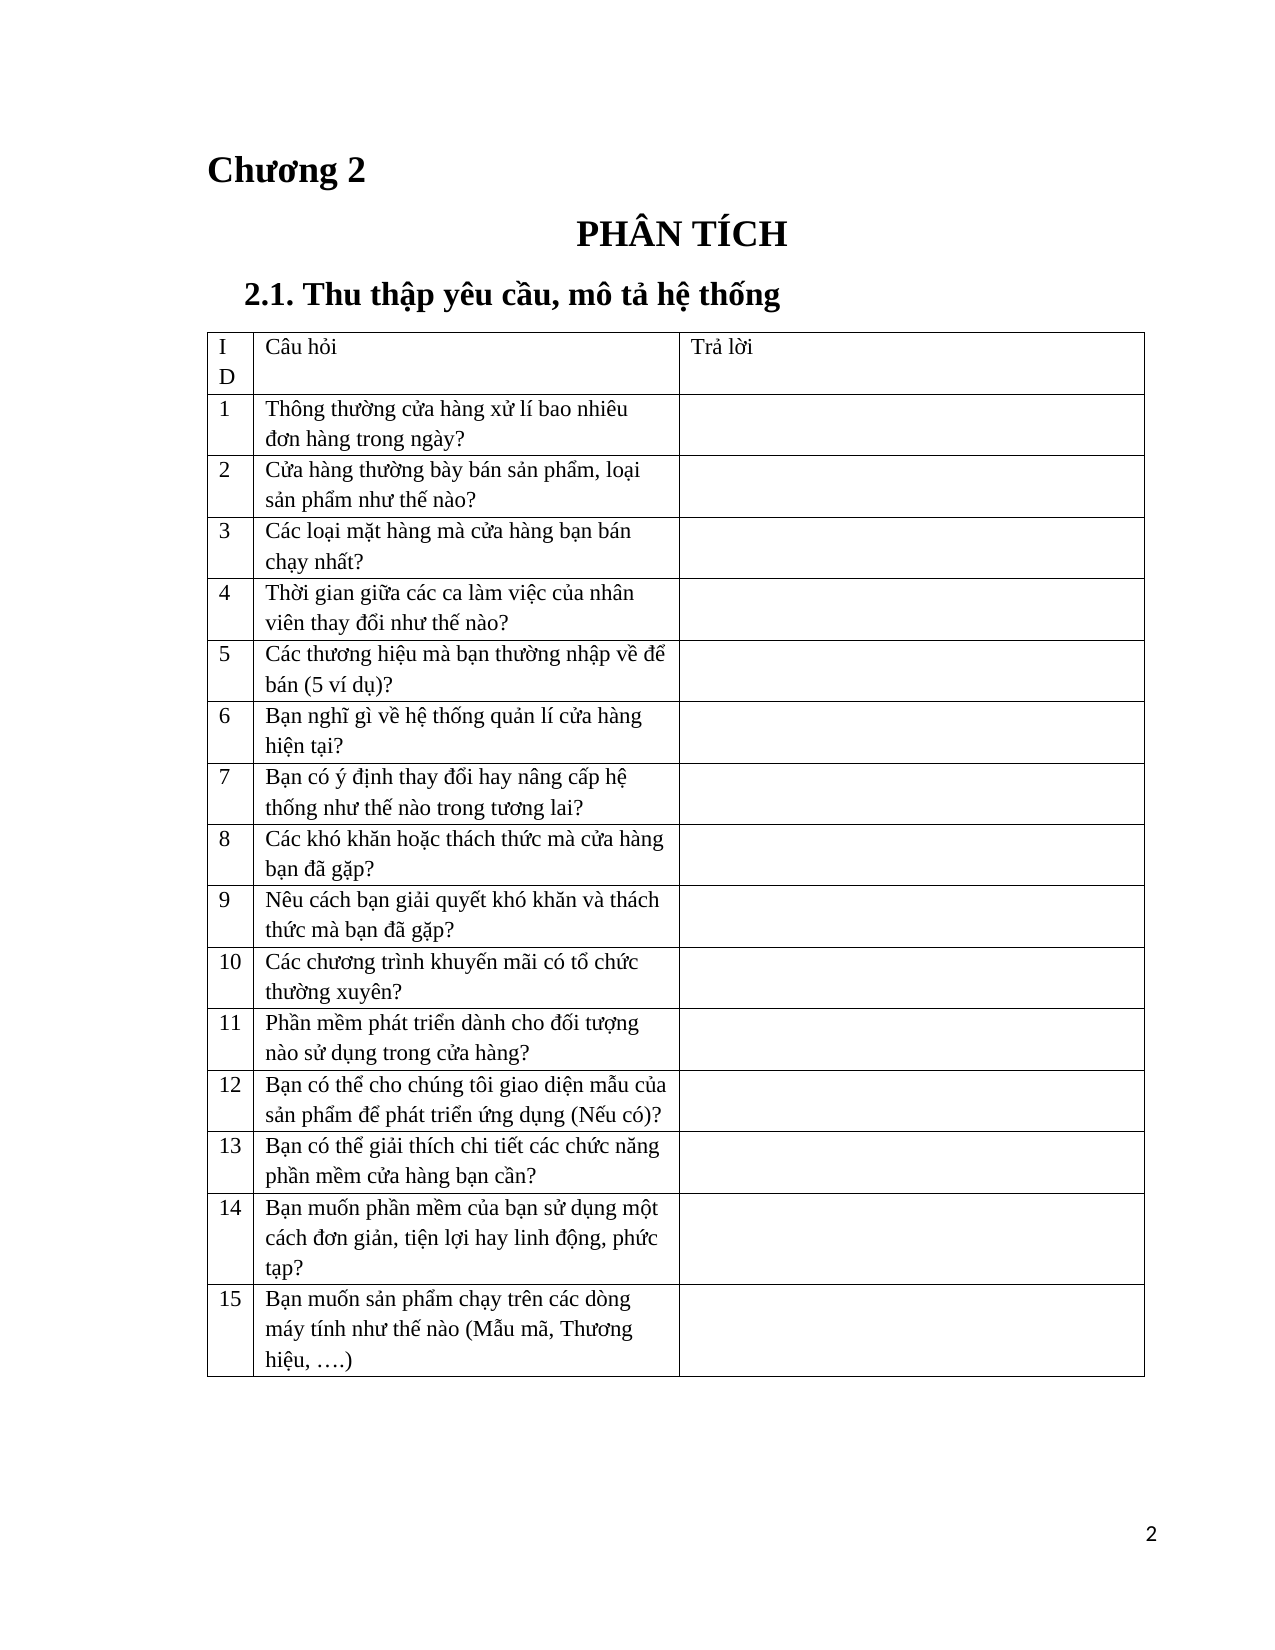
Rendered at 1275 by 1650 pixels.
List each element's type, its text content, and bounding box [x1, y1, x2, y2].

table_cell 13 [208, 1132, 253, 1193]
table_cell Bạn có thể cho chúng tôi giao diện mẫu của sản phẩm để phát triển ứng dụng (Nếu có)? [254, 1071, 679, 1131]
table_cell 2 [208, 456, 253, 517]
table_cell [680, 1285, 1144, 1376]
table_cell 5 [208, 641, 253, 701]
subtitle PHÂN TÍCH [207, 211, 1157, 254]
table_cell Bạn muốn phần mềm của bạn sử dụng một cách đơn giản, tiện lợi hay linh động, phức tạp? [254, 1194, 679, 1284]
table_cell [680, 1194, 1144, 1284]
table_cell Thông thường cửa hàng xử lí bao nhiêu đơn hàng trong ngày? [254, 395, 679, 455]
table_cell [680, 641, 1144, 701]
table_cell 1 [208, 395, 253, 455]
table_cell [680, 702, 1144, 762]
table_cell [680, 395, 1144, 455]
table_cell 14 [208, 1194, 253, 1284]
table_cell Bạn nghĩ gì về hệ thống quản lí cửa hàng hiện tại? [254, 702, 679, 762]
table_cell [680, 886, 1144, 947]
table_cell 12 [208, 1071, 253, 1131]
table_cell Cửa hàng thường bày bán sản phẩm, loại sản phẩm như thế nào? [254, 456, 679, 517]
table_header Trả lời [680, 333, 1144, 394]
table_cell 11 [208, 1009, 253, 1070]
table_cell 15 [208, 1285, 253, 1376]
table_cell Nêu cách bạn giải quyết khó khăn và thách thức mà bạn đã gặp? [254, 886, 679, 947]
subtitle 2.1. Thu thập yêu cầu, mô tả hệ thống [244, 274, 1157, 312]
table_cell Các loại mặt hàng mà cửa hàng bạn bán chạy nhất? [254, 518, 679, 578]
table_cell 9 [208, 886, 253, 947]
table_cell 3 [208, 518, 253, 578]
table_cell Bạn có thể giải thích chi tiết các chức năng phần mềm cửa hàng bạn cần? [254, 1132, 679, 1193]
table_header ID [208, 333, 253, 394]
table_cell [680, 518, 1144, 578]
table_cell Phần mềm phát triển dành cho đối tượng nào sử dụng trong cửa hàng? [254, 1009, 679, 1070]
table_cell [680, 456, 1144, 517]
table_cell [680, 579, 1144, 639]
table_cell Thời gian giữa các ca làm việc của nhân viên thay đổi như thế nào? [254, 579, 679, 639]
table_cell [680, 1009, 1144, 1070]
table_cell Bạn có ý định thay đổi hay nâng cấp hệ thống như thế nào trong tương lai? [254, 764, 679, 824]
table_cell Các khó khăn hoặc thách thức mà cửa hàng bạn đã gặp? [254, 825, 679, 885]
table_cell 4 [208, 579, 253, 639]
table_cell [680, 948, 1144, 1008]
table_cell Các thương hiệu mà bạn thường nhập về để bán (5 ví dụ)? [254, 641, 679, 701]
table_cell [680, 825, 1144, 885]
table_cell Bạn muốn sản phẩm chạy trên các dòng máy tính như thế nào (Mẫu mã, Thương hiệu, ….) [254, 1285, 679, 1376]
table_cell [680, 1132, 1144, 1193]
table_cell 8 [208, 825, 253, 885]
table_cell [680, 1071, 1144, 1131]
table_cell 6 [208, 702, 253, 762]
table_cell 10 [208, 948, 253, 1008]
table_cell [680, 764, 1144, 824]
table_cell 7 [208, 764, 253, 824]
table_header Câu hỏi [254, 333, 679, 394]
table_cell Các chương trình khuyến mãi có tổ chức thường xuyên? [254, 948, 679, 1008]
subtitle Chương 2 [207, 148, 1157, 191]
